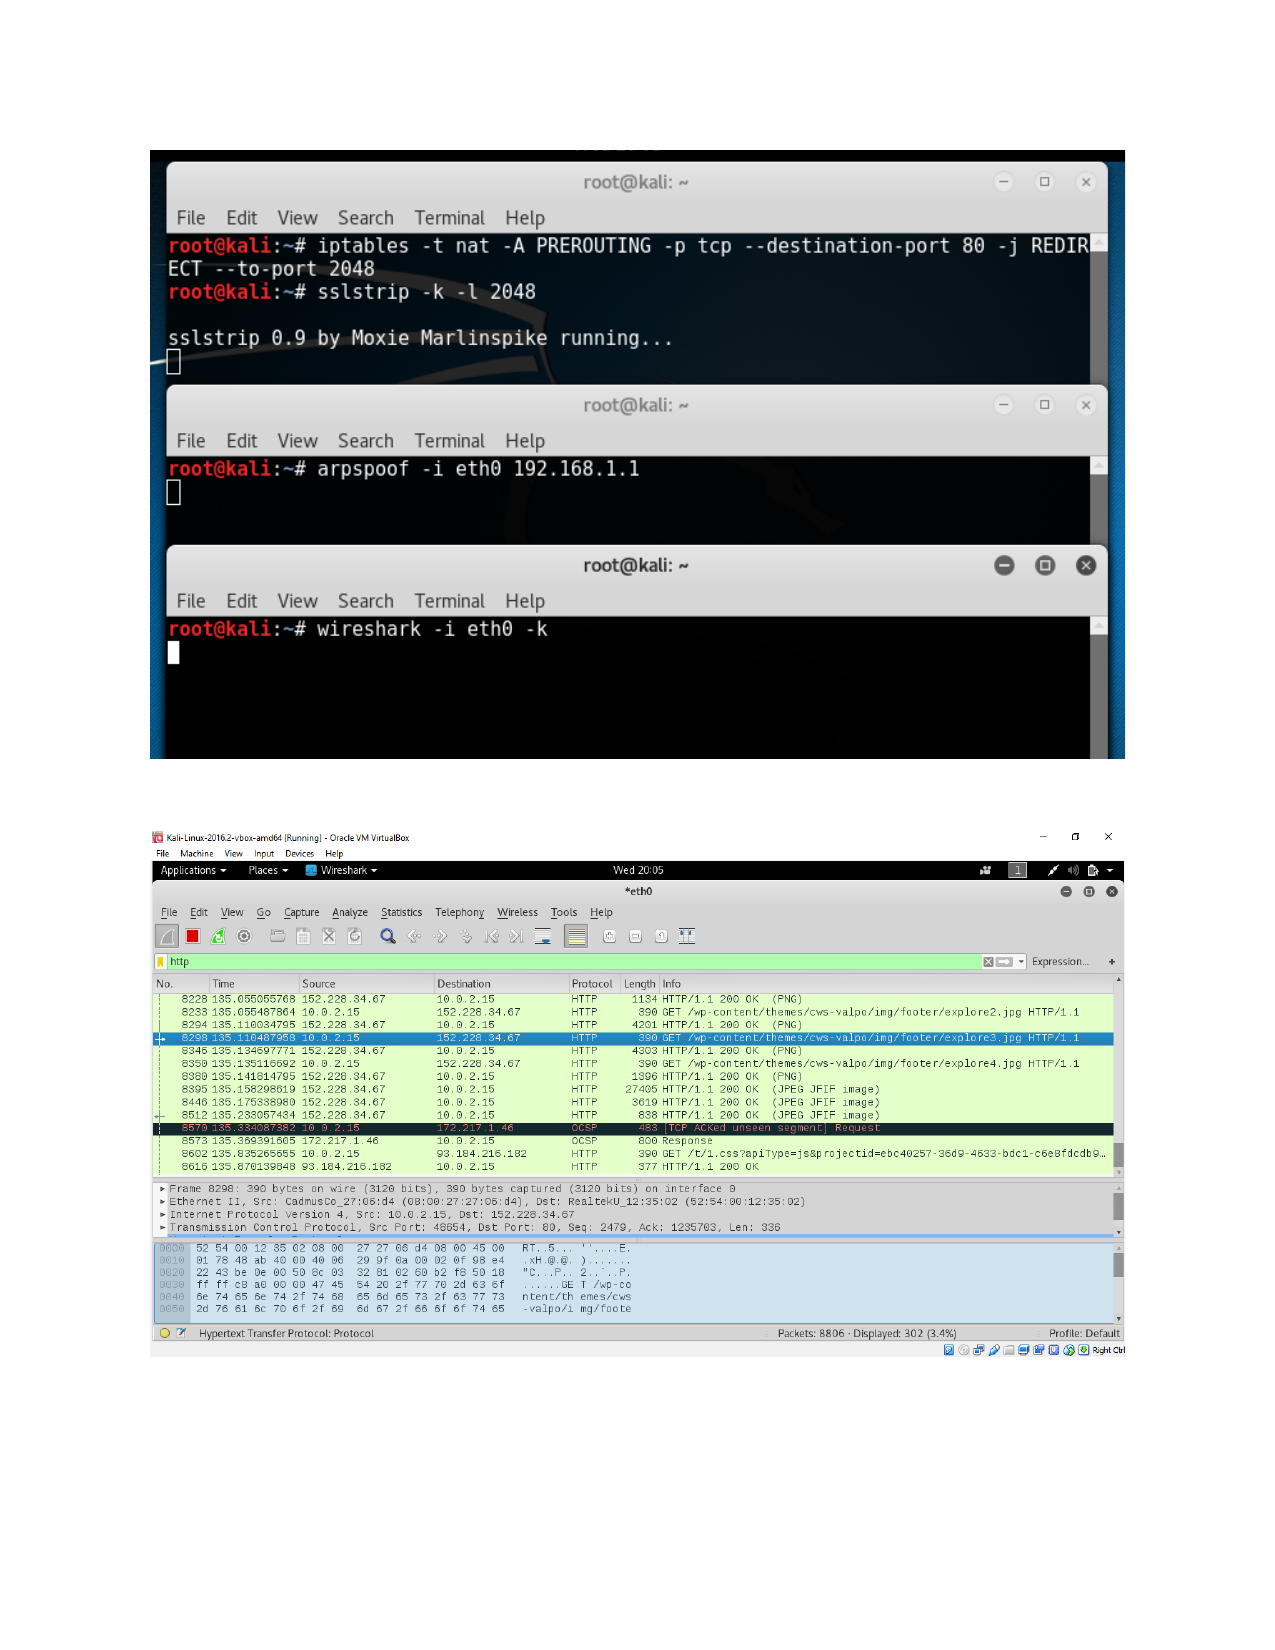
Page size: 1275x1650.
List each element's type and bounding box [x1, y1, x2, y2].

picture [150, 150, 1125, 759]
picture [150, 830, 1125, 1357]
